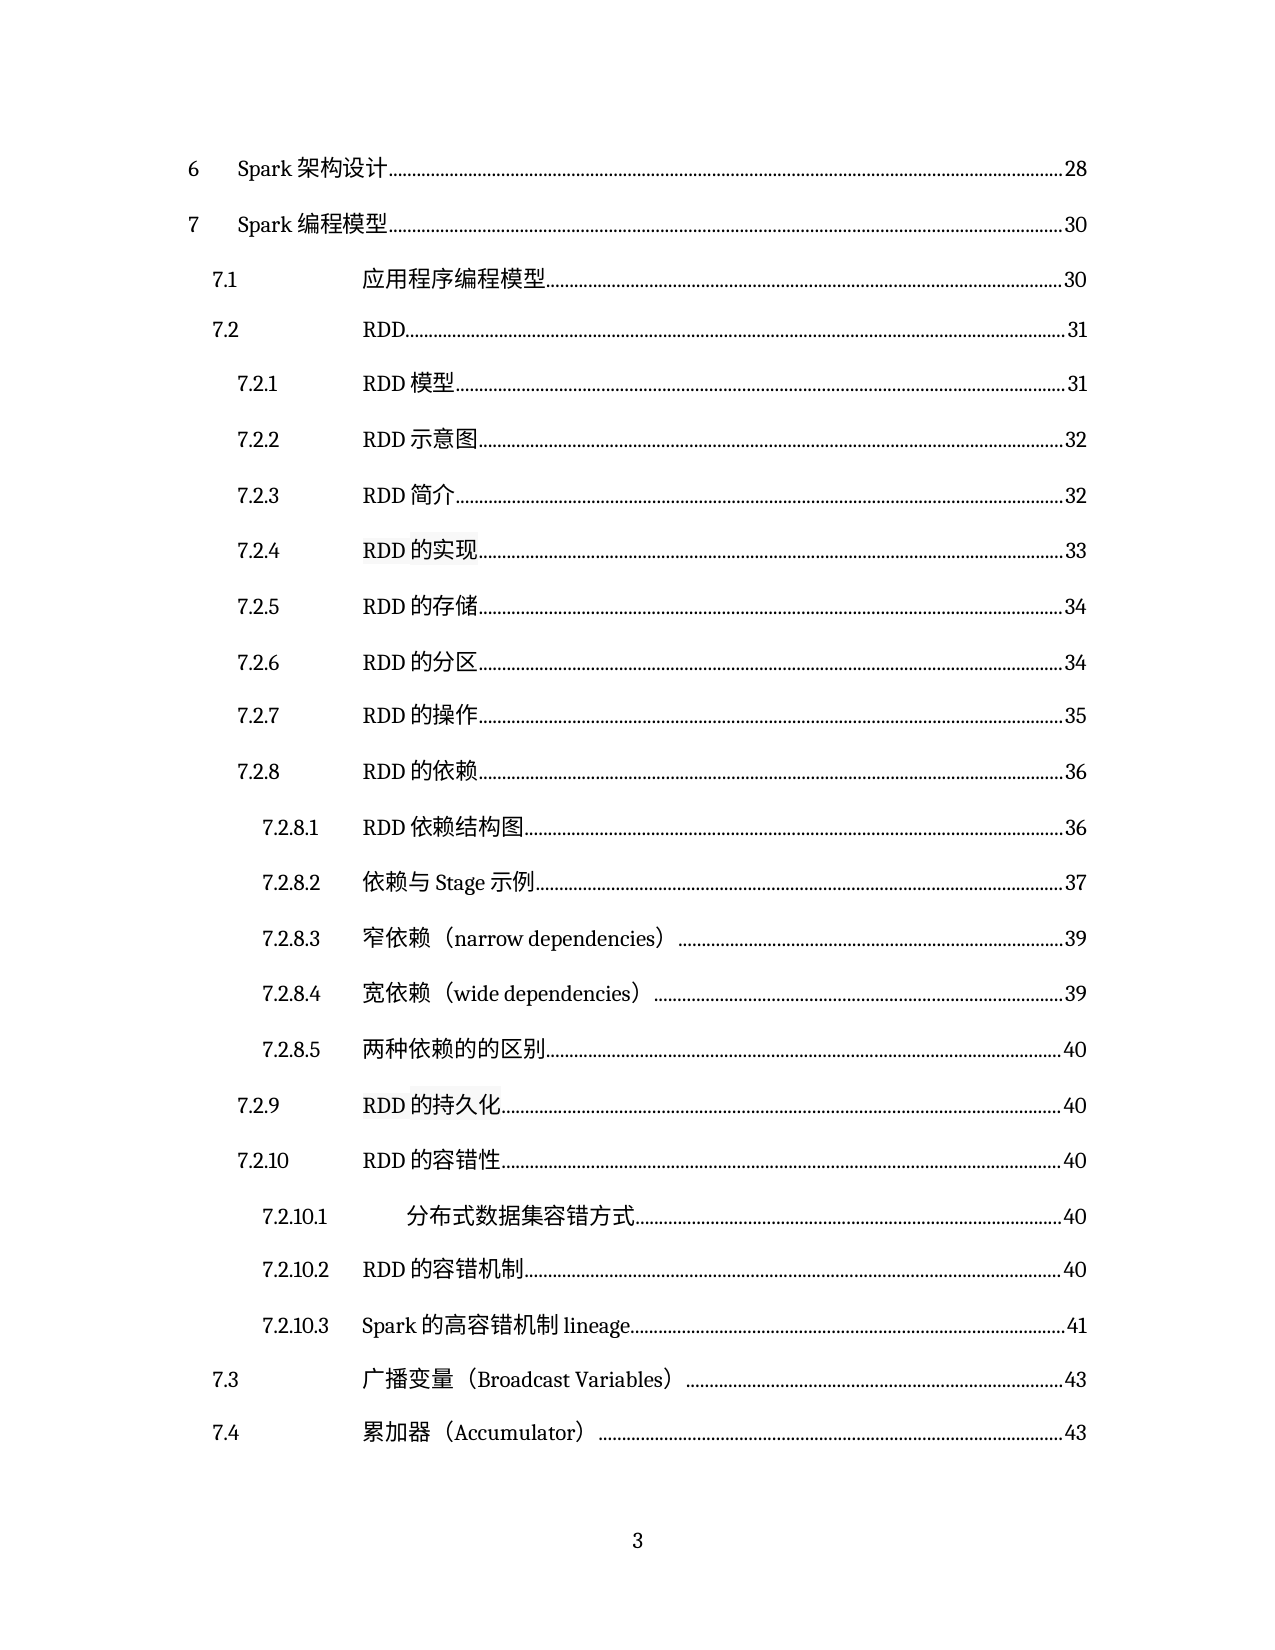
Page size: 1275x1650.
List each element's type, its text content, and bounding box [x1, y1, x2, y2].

text 7.2.8.3 窄依赖（narrow dependencies） 39 [262, 919, 1087, 953]
text 7.3 广播变量（Broadcast Variables） 43 [212, 1363, 1087, 1394]
text 7.2.10.1 分布式数据集容错方式 40 [262, 1198, 1087, 1231]
text 7.2.4 RDD的实现 33 [478, 532, 1087, 565]
text 7.2.10.2 RDD的容错机制 40 [262, 1253, 1087, 1284]
text 6 Spark架构设计 28 [187, 150, 1087, 183]
text 7.2.8 RDD的依赖 36 [237, 753, 1087, 786]
text 7 Spark编程模型 30 [187, 206, 1087, 239]
text 7.1 应用程序编程模型 30 [212, 261, 1087, 294]
text 7.2.8.2 依赖与Stage示例 37 [262, 864, 1087, 897]
text 7.2.1 RDD模型 31 [237, 365, 1087, 398]
text 7.2.3 RDD简介 32 [237, 477, 410, 510]
text 7.2 RDD 31 [212, 317, 1087, 343]
text 7.2.8.4 宽依赖（wide dependencies） 39 [262, 975, 1087, 1008]
text 7.2.8.1 RDD依赖结构图 36 [262, 808, 1087, 842]
text 7.2.7 RDD的操作 35 [237, 699, 1087, 730]
text 7.2.8.5 两种依赖的的区别 40 [262, 1031, 1087, 1064]
text 7.2.4 RDD的实现 33 [237, 532, 410, 565]
text 7.2.9 RDD的持久化 40 [501, 1086, 1087, 1120]
text 7.4 累加器（Accumulator） 43 [212, 1416, 1087, 1447]
text 7.2.2 RDD示意图 32 [237, 421, 1087, 454]
text 7.2.5 RDD的存储 34 [237, 588, 1087, 621]
text 7.2.10 RDD的容错性 40 [237, 1142, 1087, 1175]
text 7.2.3 RDD简介 32 [456, 477, 1087, 510]
text 7.2.10.3 Spark的高容错机制lineage 41 [262, 1307, 1087, 1340]
text 7.2.6 RDD的分区 34 [237, 643, 1087, 677]
text 7.2.9 RDD的持久化 40 [237, 1086, 410, 1120]
